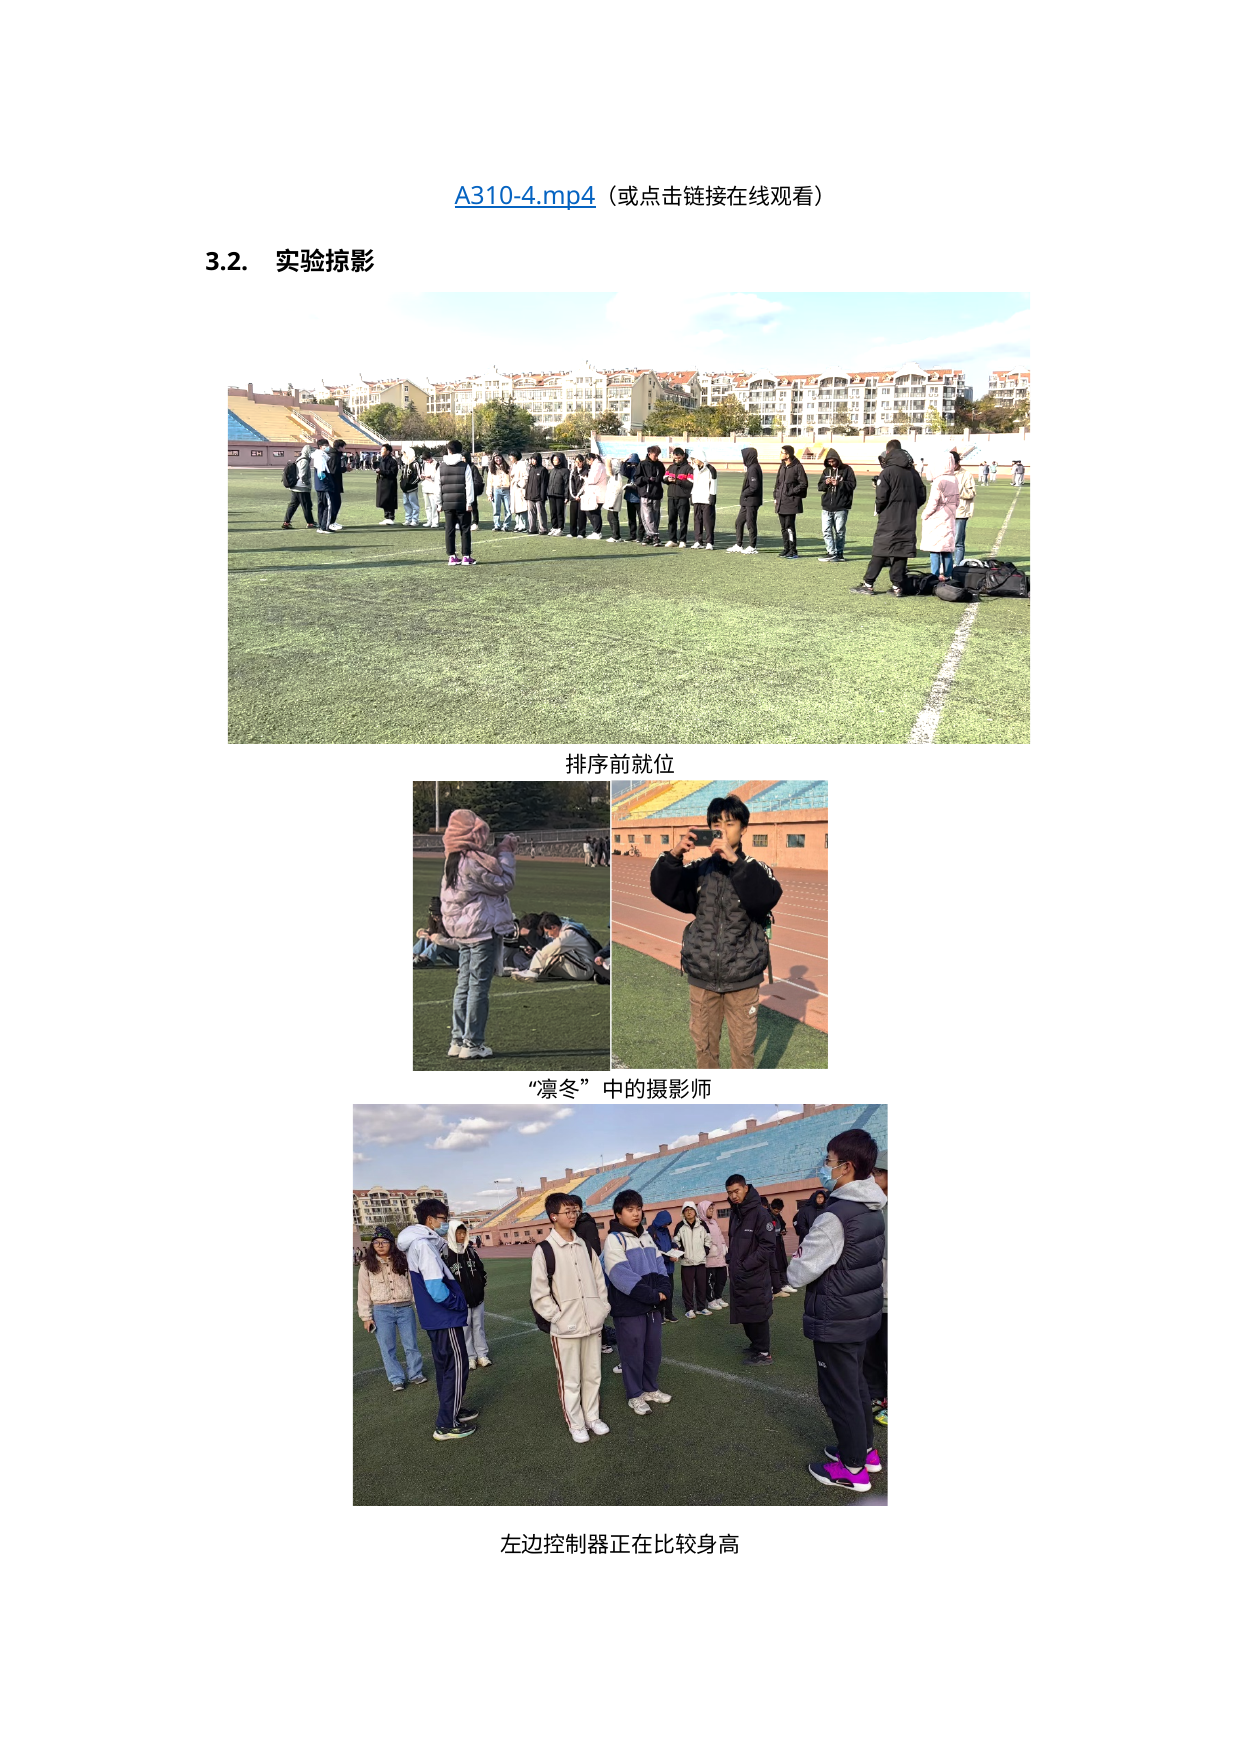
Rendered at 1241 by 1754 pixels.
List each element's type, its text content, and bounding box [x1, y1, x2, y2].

text A310-4.mp4（或点击链接在线观看） [187, 162, 1053, 227]
text 左边控制器正在比较身高 [187, 1527, 1053, 1559]
text “凛冬”中的摄影师 [187, 1072, 1053, 1104]
text 排序前就位 [187, 747, 1053, 779]
picture [352, 1104, 888, 1506]
picture [412, 781, 611, 1071]
picture [612, 781, 828, 1068]
picture [227, 292, 1030, 744]
text 实验掠影 [205, 227, 1053, 292]
